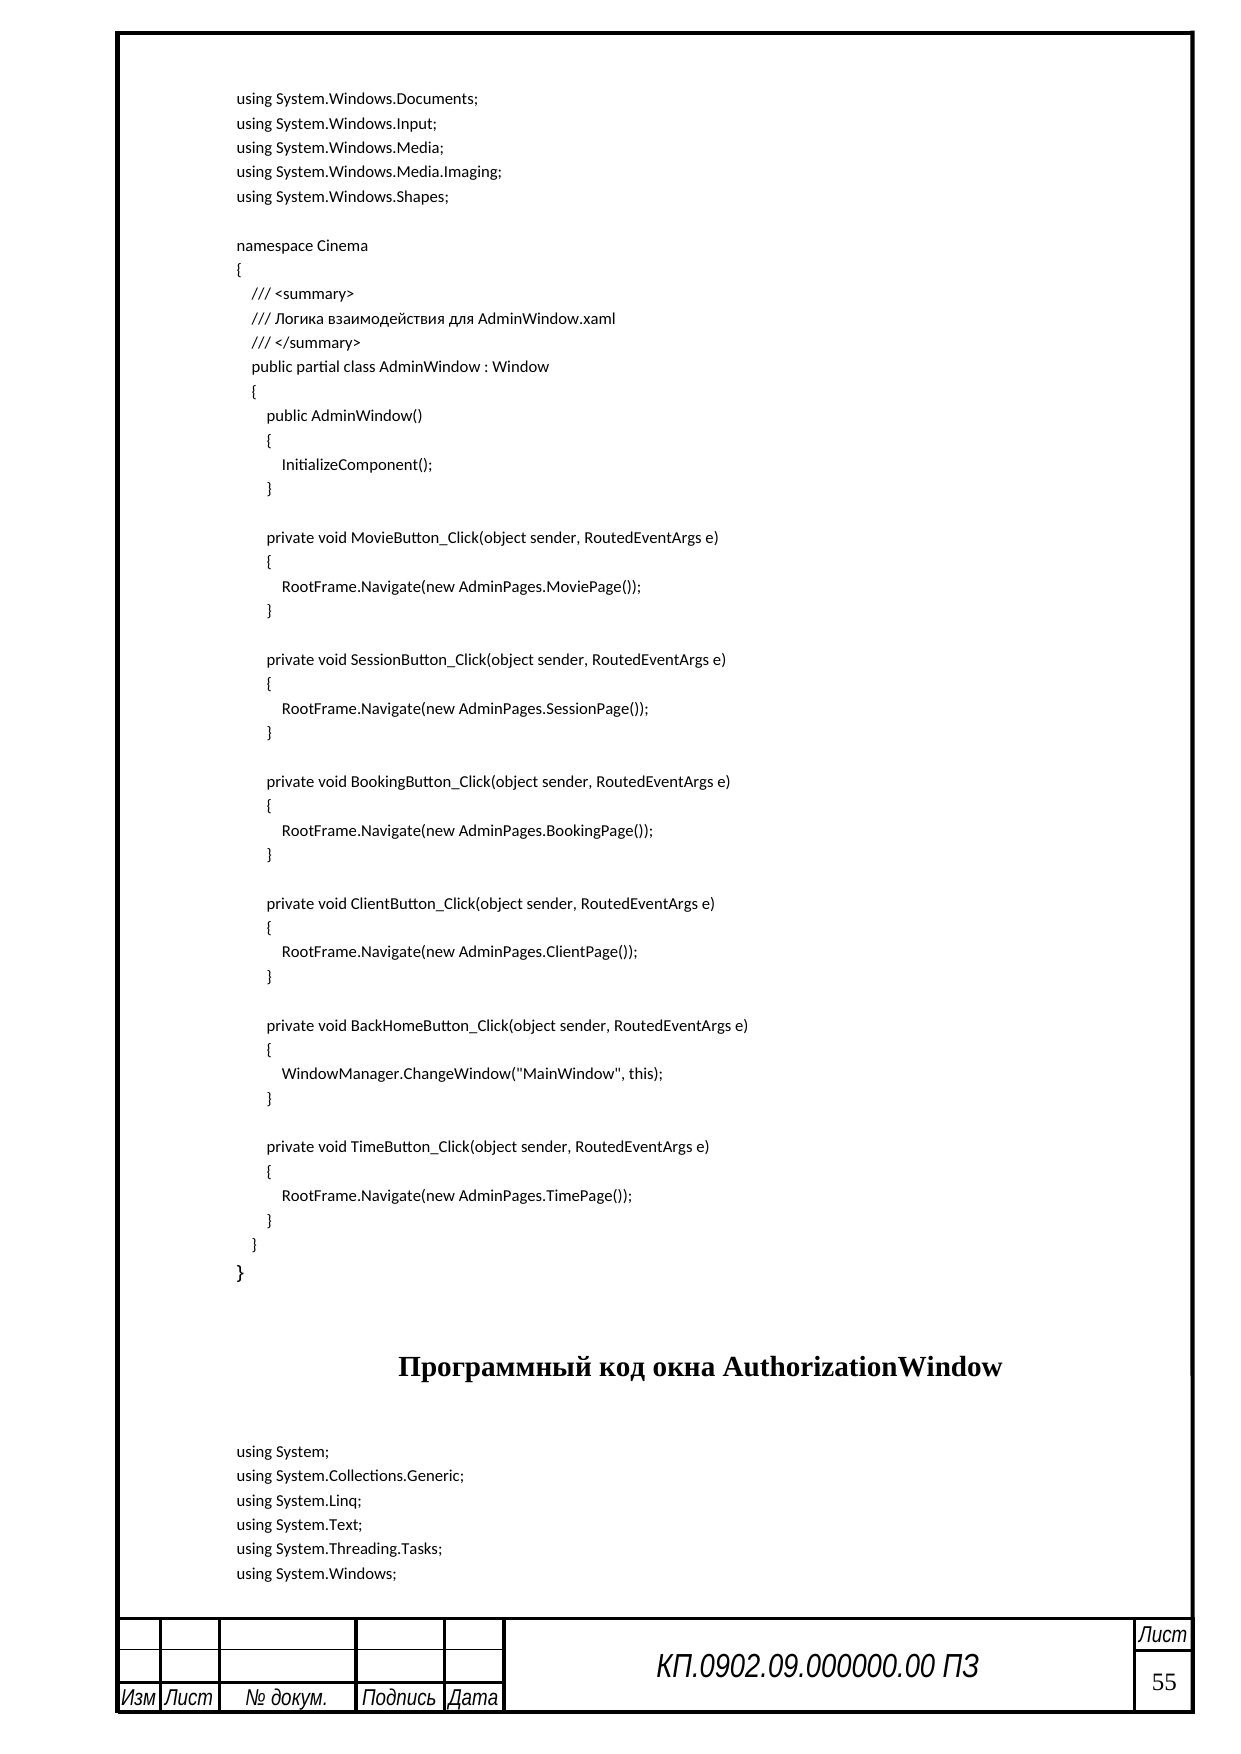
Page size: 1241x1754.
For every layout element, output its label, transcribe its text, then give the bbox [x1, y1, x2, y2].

text using System.Windows.Input; [148, 113, 1164, 133]
text using System.Linq; [148, 1490, 1164, 1510]
text private void ClientButton_Click(object sender, RoutedEventArgs e) [148, 893, 1164, 913]
text private void BackHomeButton_Click(object sender, RoutedEventArgs e) [148, 1015, 1164, 1035]
text RootFrame.Navigate(new AdminPages.BookingPage()); [148, 820, 1164, 840]
text } [148, 479, 1164, 499]
text { [148, 1161, 1164, 1181]
text } [148, 966, 1164, 986]
text } [148, 722, 1164, 743]
text } [148, 1259, 1164, 1286]
text } [148, 1234, 1164, 1254]
text InitializeComponent(); [148, 454, 1164, 474]
text using System; [148, 1441, 1164, 1461]
text { [148, 674, 1164, 694]
text private void SessionButton_Click(object sender, RoutedEventArgs e) [148, 649, 1164, 669]
text RootFrame.Navigate(new AdminPages.SessionPage()); [148, 698, 1164, 718]
text RootFrame.Navigate(new AdminPages.ClientPage()); [148, 942, 1164, 962]
text Программный код окна AuthorizationWindow [236, 1349, 1164, 1383]
text using System.Collections.Generic; [148, 1466, 1164, 1486]
text using System.Windows; [148, 1563, 1164, 1583]
text using System.Text; [148, 1514, 1164, 1534]
text } [148, 1210, 1164, 1230]
text RootFrame.Navigate(new AdminPages.TimePage()); [148, 1186, 1164, 1206]
text { [148, 259, 1164, 279]
text { [148, 381, 1164, 401]
text private void TimeButton_Click(object sender, RoutedEventArgs e) [148, 1137, 1164, 1157]
text } [148, 1088, 1164, 1108]
text using System.Threading.Tasks; [148, 1539, 1164, 1559]
text using System.Windows.Media; [148, 137, 1164, 158]
text { [148, 430, 1164, 450]
text } [148, 601, 1164, 621]
text { [148, 796, 1164, 816]
text public partial class AdminWindow : Window [148, 357, 1164, 377]
text /// Логика взаимодействия для AdminWindow.xaml [148, 308, 1164, 328]
text using System.Windows.Documents; [148, 89, 1164, 109]
text using System.Windows.Media.Imaging; [148, 162, 1164, 182]
text { [148, 917, 1164, 938]
text using System.Windows.Shapes; [148, 186, 1164, 206]
text /// <summary> [148, 284, 1164, 304]
text { [148, 1039, 1164, 1059]
text } [148, 844, 1164, 864]
text namespace Cinema [148, 235, 1164, 255]
text WindowManager.ChangeWindow("MainWindow", this); [148, 1064, 1164, 1084]
text public AdminWindow() [148, 406, 1164, 426]
text { [148, 552, 1164, 572]
text private void BookingButton_Click(object sender, RoutedEventArgs e) [148, 771, 1164, 791]
text /// </summary> [148, 332, 1164, 353]
text RootFrame.Navigate(new AdminPages.MoviePage()); [148, 576, 1164, 596]
text private void MovieButton_Click(object sender, RoutedEventArgs e) [148, 527, 1164, 548]
